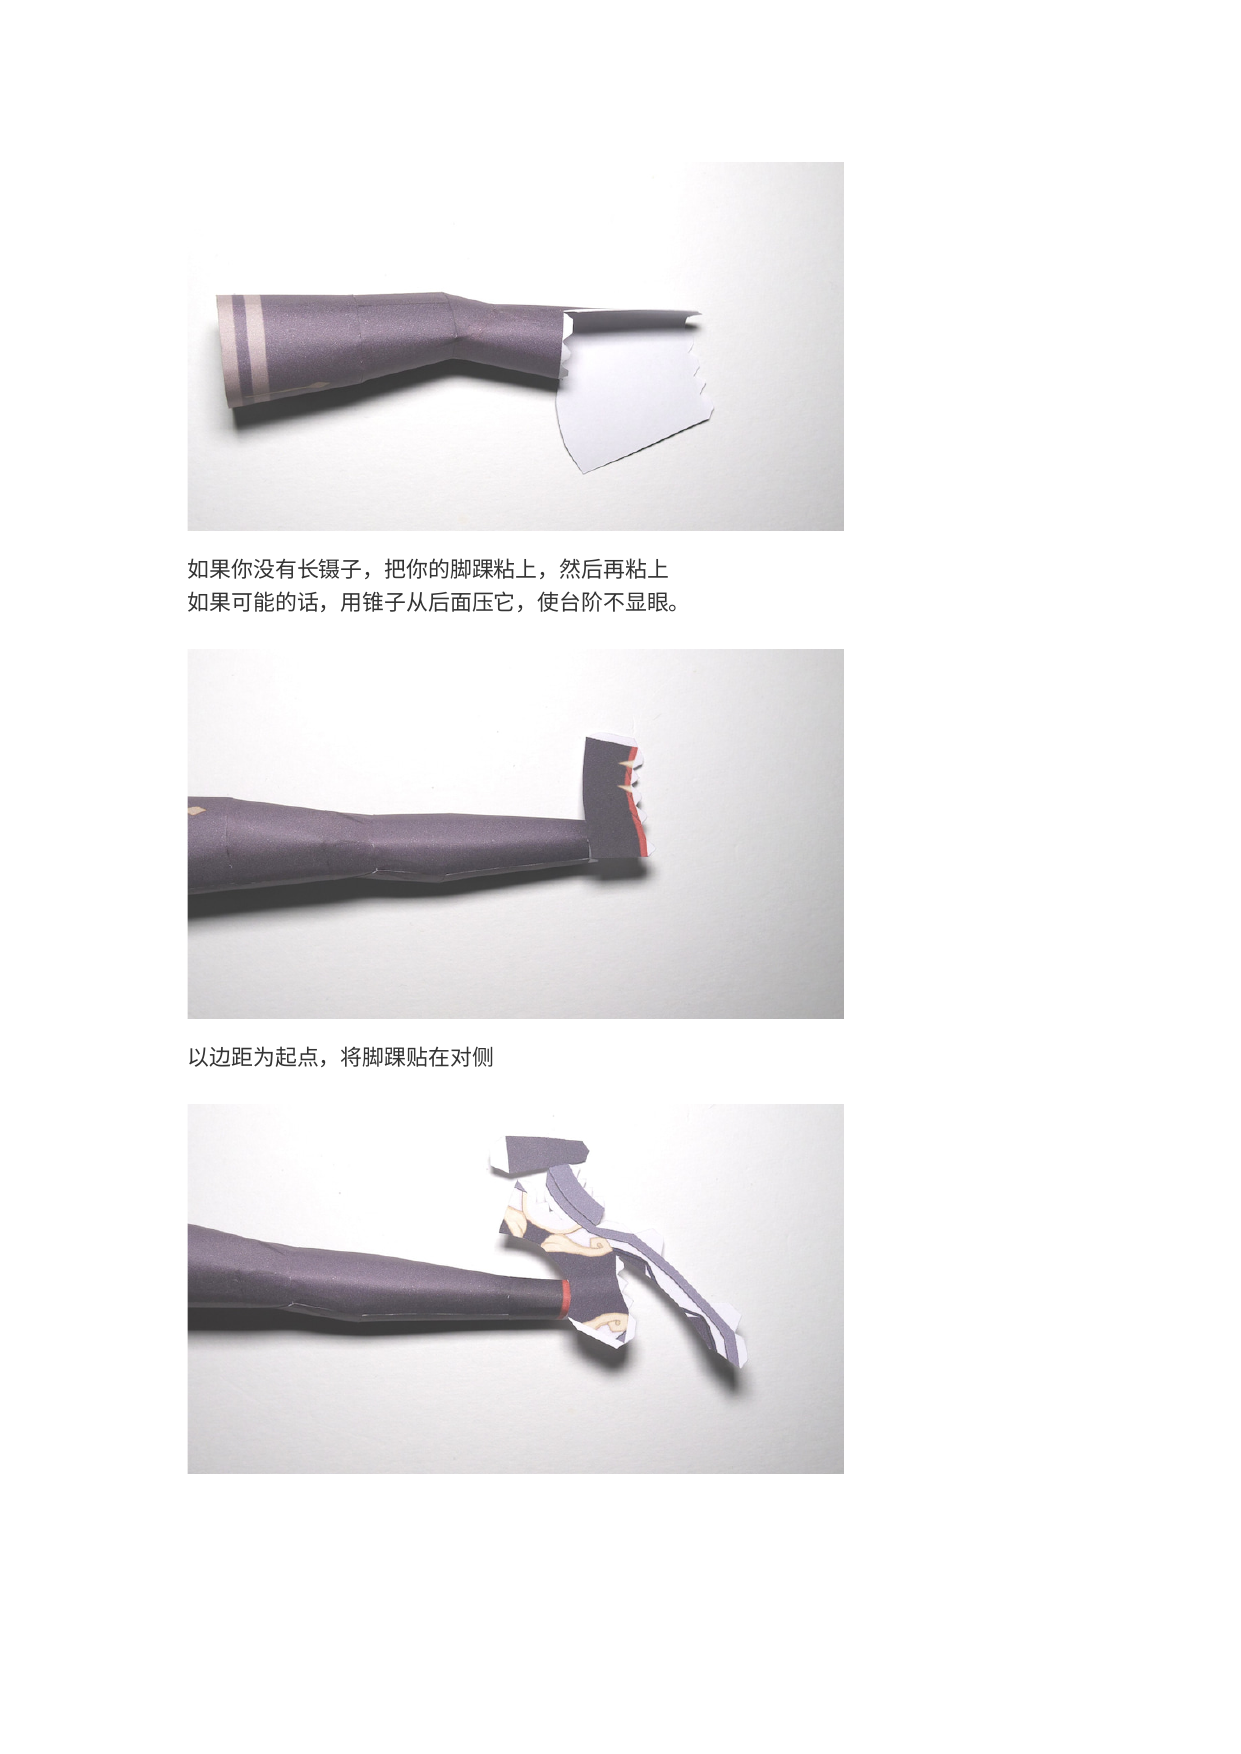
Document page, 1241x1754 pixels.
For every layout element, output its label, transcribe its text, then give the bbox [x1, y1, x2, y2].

picture [187, 162, 844, 531]
text 如果可能的话，用锥子从后面压它，使台阶不显眼。 [187, 584, 1053, 617]
text 如果你没有长镊子，把你的脚踝粘上，然后再粘上 [187, 552, 1053, 584]
text 以边距为起点，将脚踝贴在对侧 [187, 1039, 1053, 1072]
picture [187, 1104, 844, 1474]
picture [187, 649, 844, 1019]
